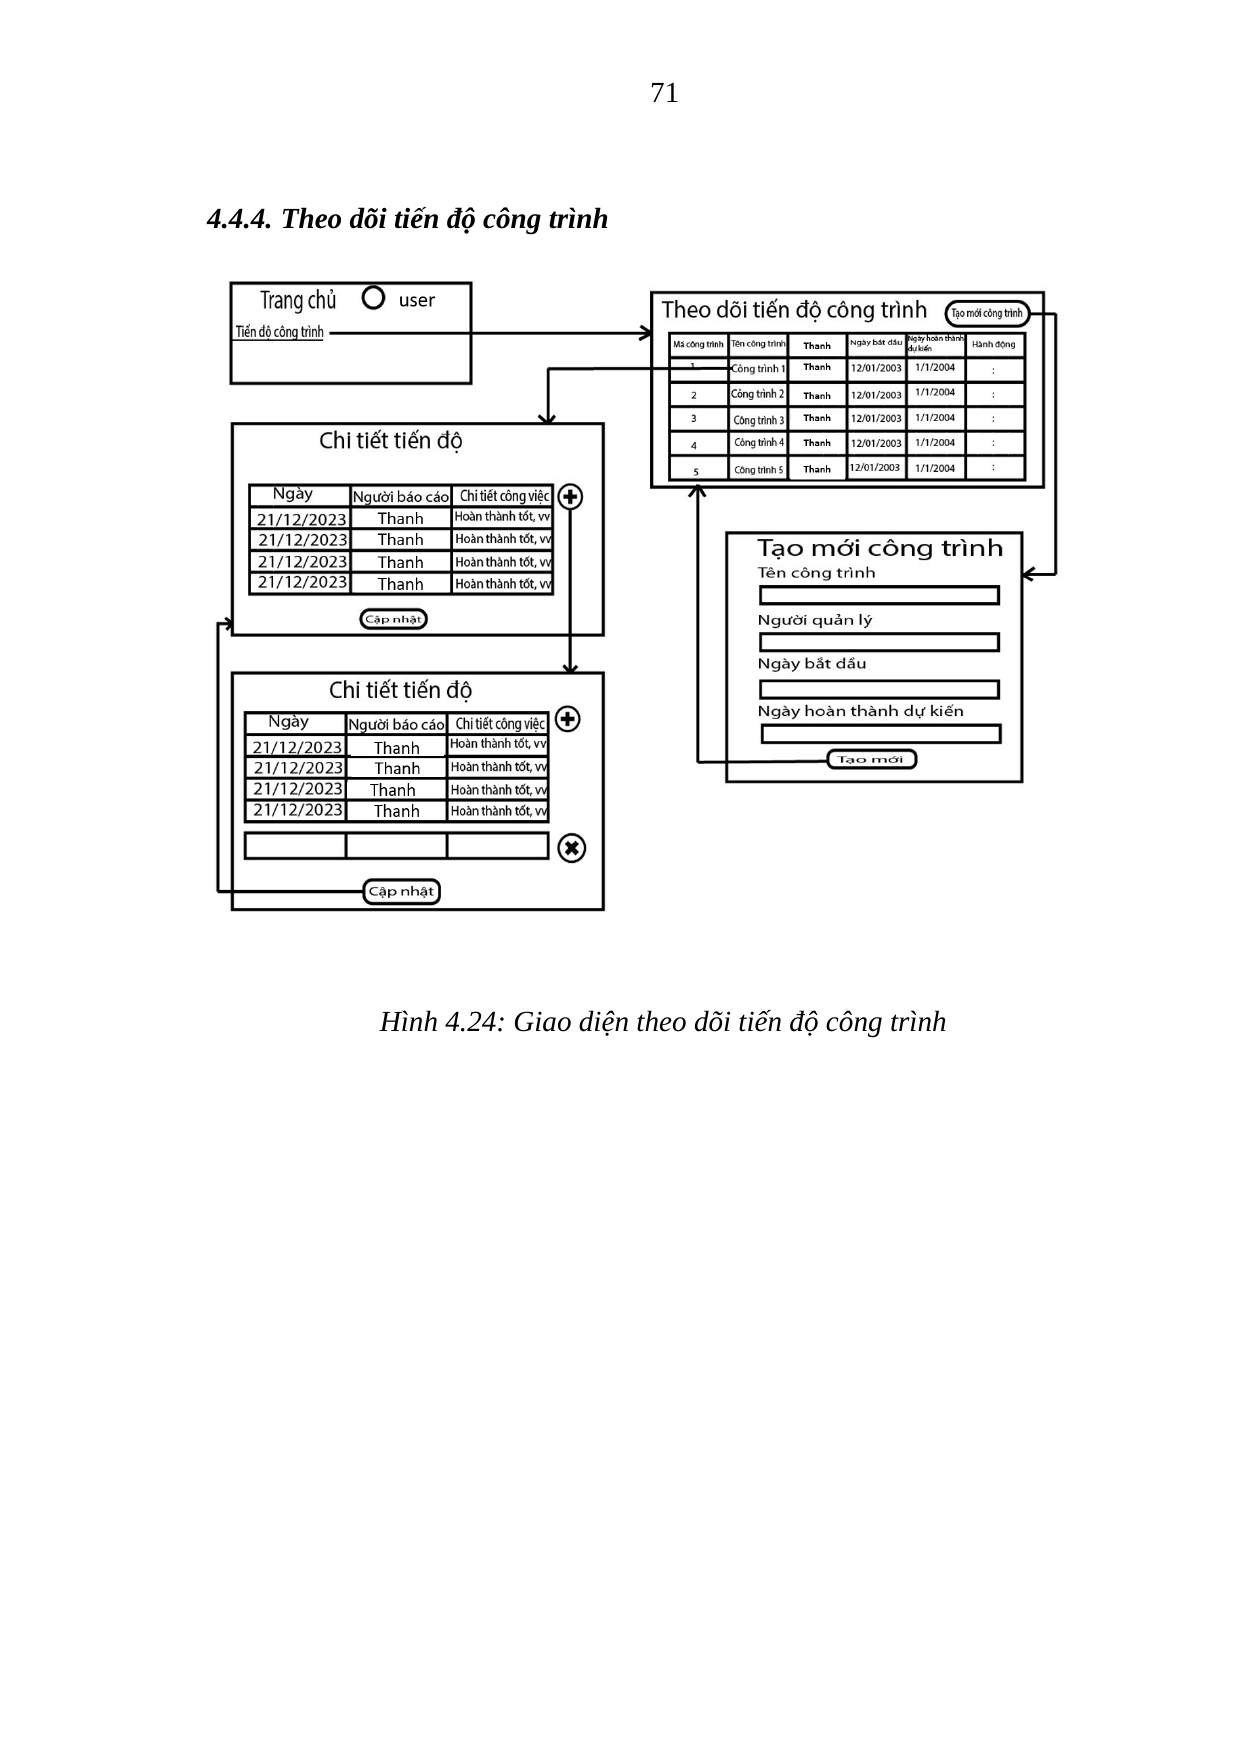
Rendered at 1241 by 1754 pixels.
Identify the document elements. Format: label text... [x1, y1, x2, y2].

subtitle Theo dõi tiến độ công trình [207, 201, 1122, 235]
text Hình 4.24: Giao diện theo dõi tiến độ công trình [207, 1004, 1122, 1037]
picture [206, 251, 1123, 987]
